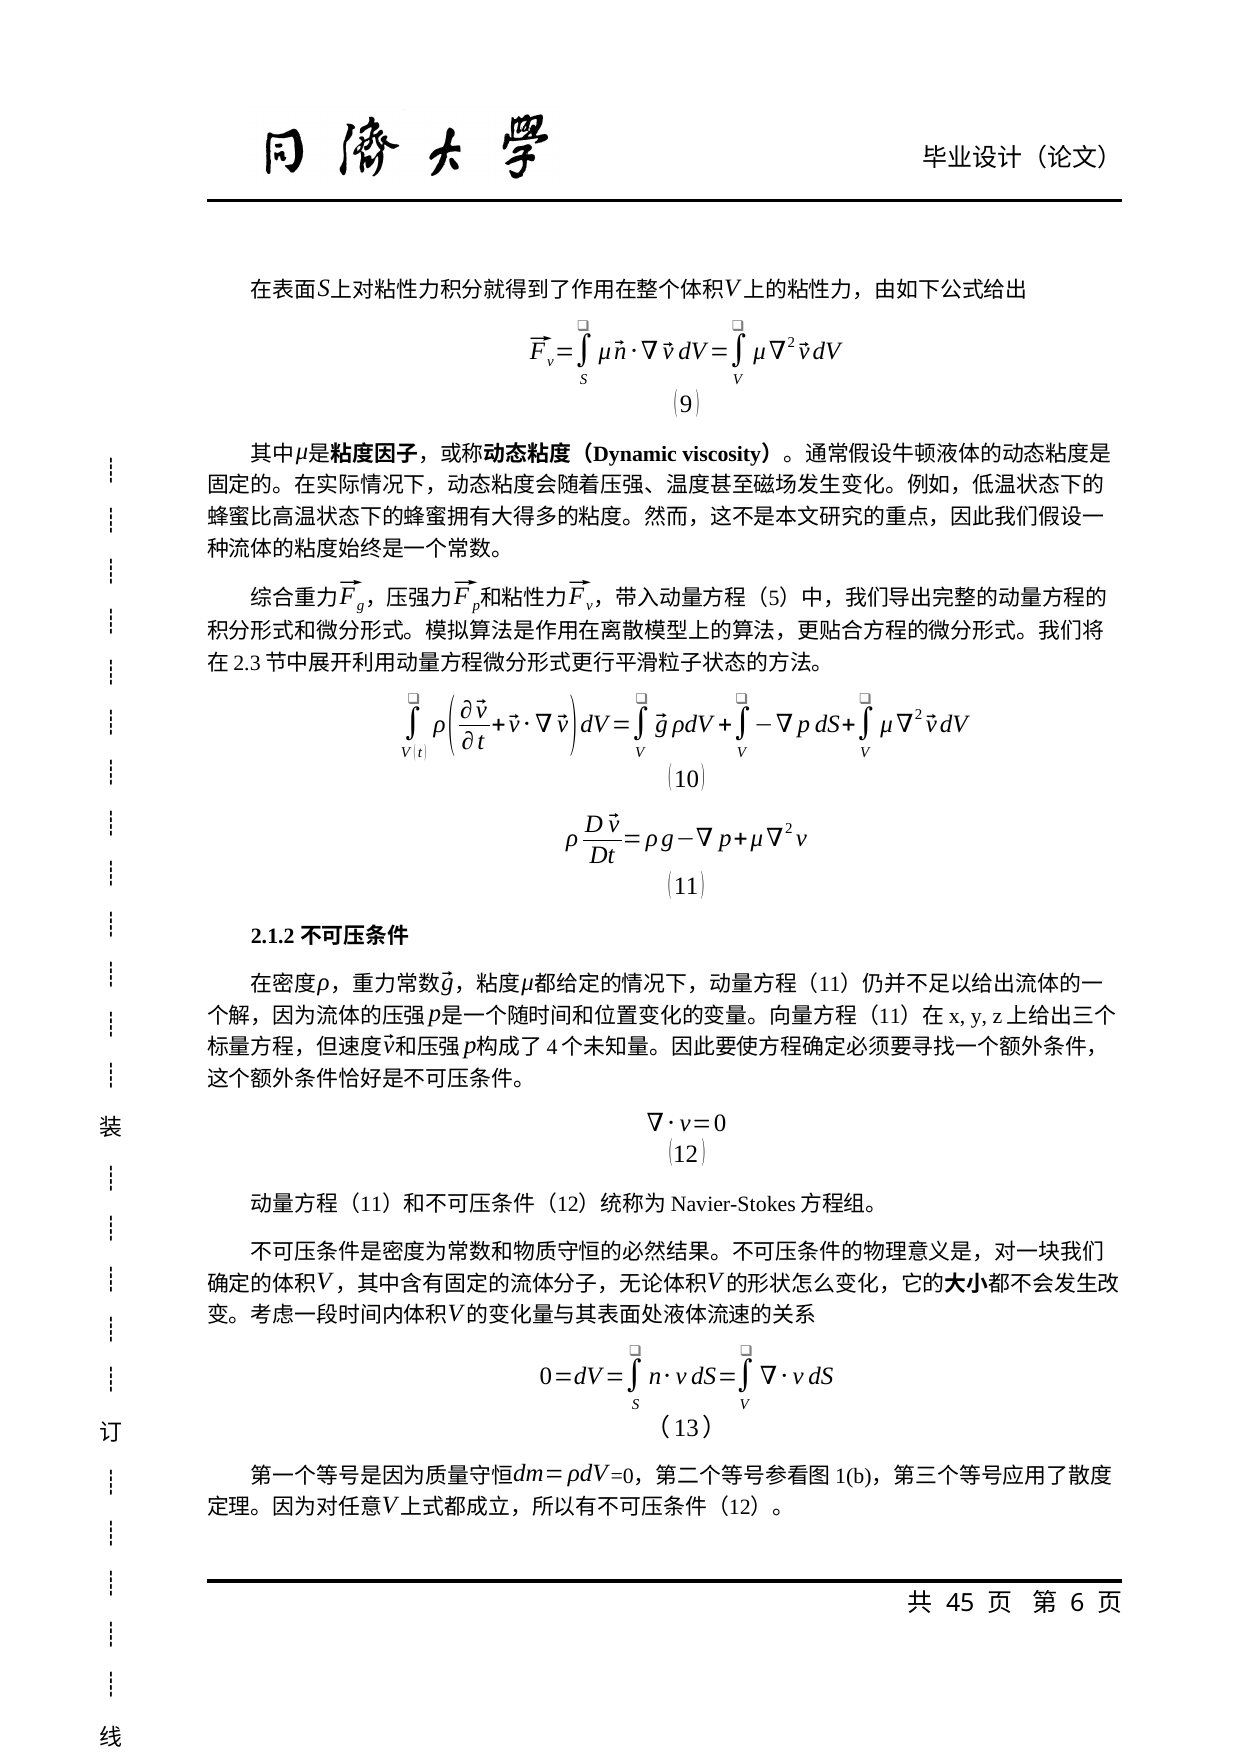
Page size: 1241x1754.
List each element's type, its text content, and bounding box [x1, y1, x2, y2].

picture [244, 106, 566, 185]
text 2.1.2 不可压条件 [207, 918, 1122, 949]
text 综合重力，压强力和粘性力，带入动量方程（5）中，我们导出完整的动量方程的积分形式和微分形式。模拟算法是作用在离散模型上的算法，更贴合方程的微分形式。我们将在2.3节中展开利用动量方程微分形式更行平滑粒子状态的方法。 [207, 579, 1122, 677]
text 其中是粘度因子，或称动态粘度（Dynamic viscosity）。通常假设牛顿液体的动态粘度是固定的。在实际情况下，动态粘度会随着压强、温度甚至磁场发生变化。例如，低温状态下的蜂蜜比高温状态下的蜂蜜拥有大得多的粘度。然而，这不是本文研究的重点，因此我们假设一种流体的粘度始终是一个常数。 [207, 436, 1122, 562]
text 不可压条件是密度为常数和物质守恒的必然结果。不可压条件的物理意义是，对一块我们确定的体积，其中含有固定的流体分子，无论体积的形状怎么变化，它的大小都不会发生改变。考虑一段时间内体积的变化量与其表面处液体流速的关系 [207, 1234, 1122, 1329]
text 动量方程（11）和不可压条件（12）统称为Navier-Stokes方程组。 [207, 1186, 1122, 1217]
text 在密度，重力常数，粘度都给定的情况下，动量方程（11）仍并不足以给出流体的一个解，因为流体的压强是一个随时间和位置变化的变量。向量方程（11）在x, y, z上给出三个标量方程，但速度和压强构成了4个未知量。因此要使方程确定必须要寻找一个额外条件，这个额外条件恰好是不可压条件。 [207, 966, 1122, 1093]
text 在表面上对粘性力积分就得到了作用在整个体积上的粘性力，由如下公式给出 [207, 272, 1122, 304]
text 第一个等号是因为质量守恒=0，第二个等号参看图1(b)，第三个等号应用了散度定理。因为对任意上式都成立，所以有不可压条件（12）。 [207, 1458, 1122, 1521]
